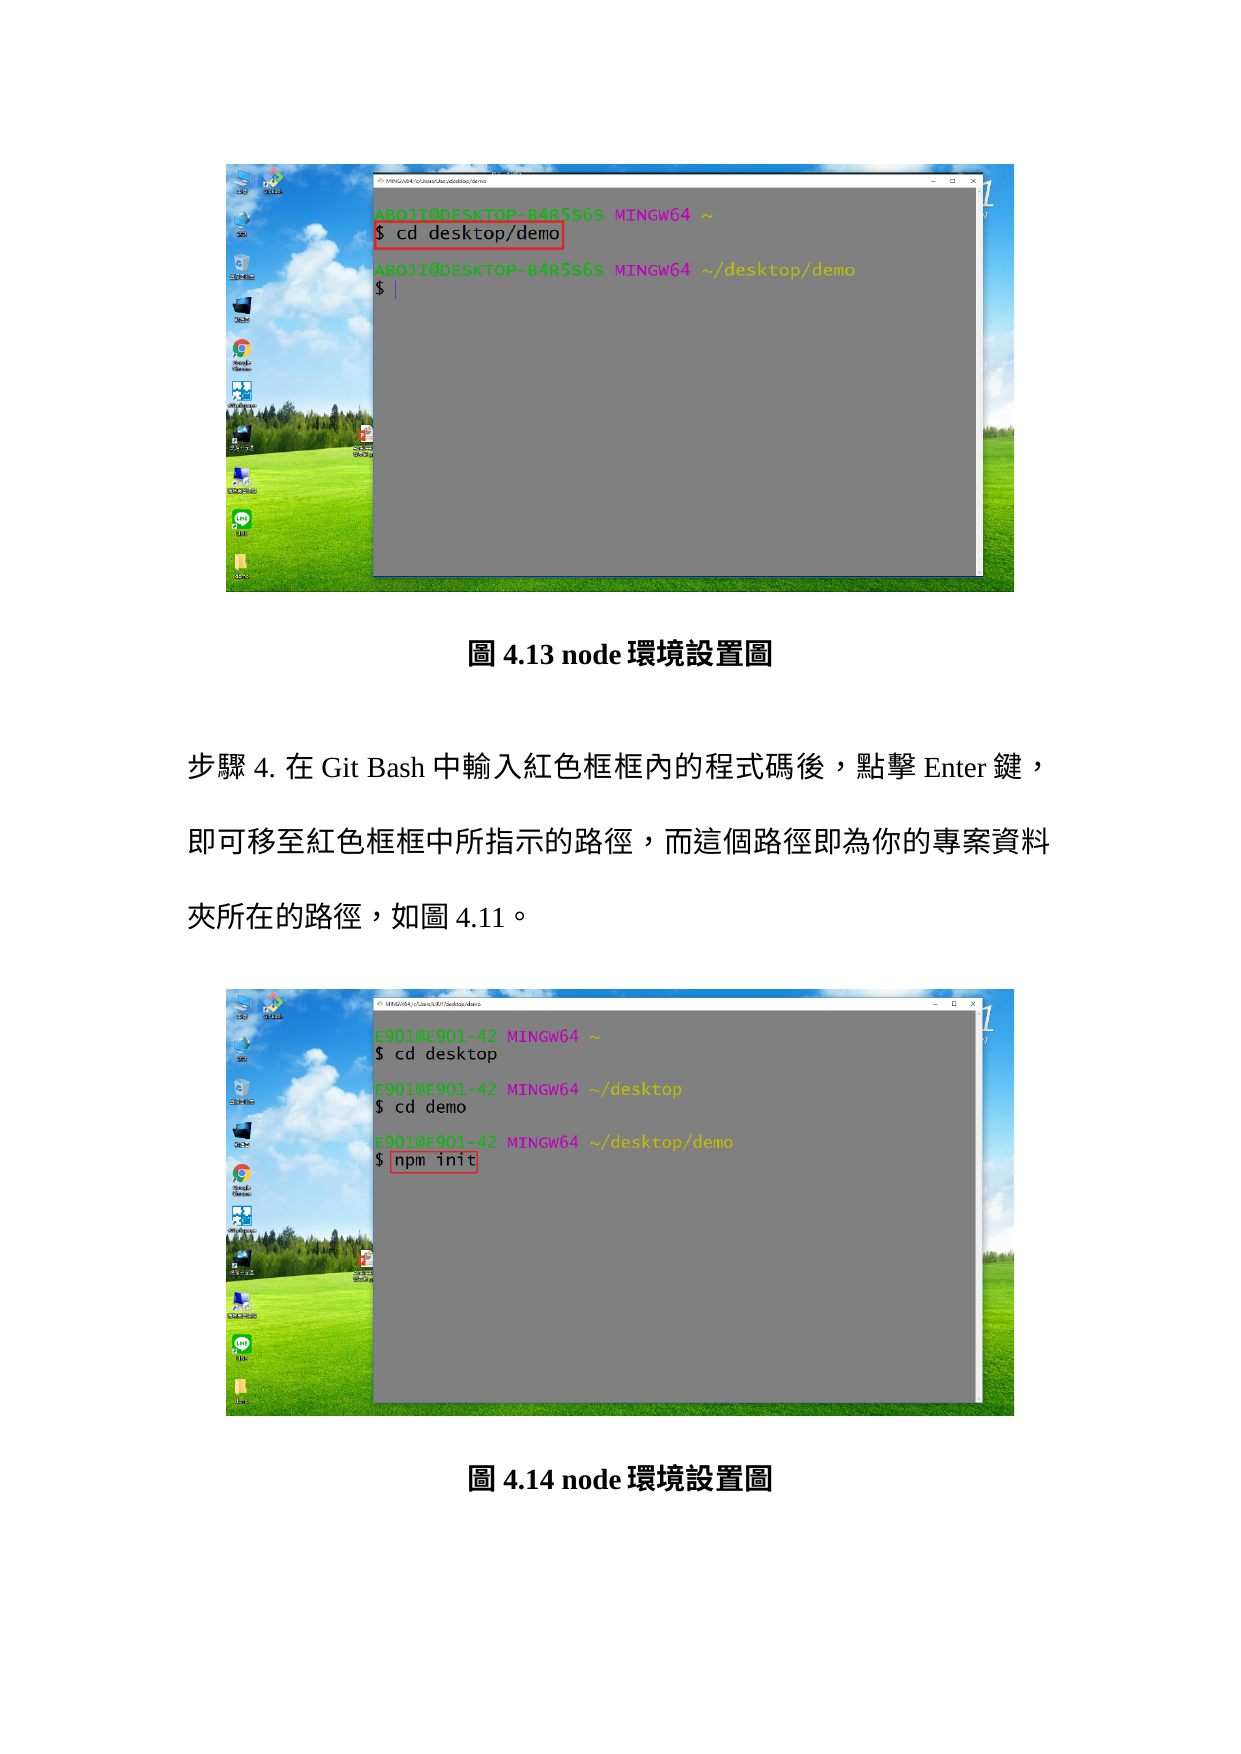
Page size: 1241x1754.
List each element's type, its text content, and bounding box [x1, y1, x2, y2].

picture [226, 164, 1015, 592]
picture [226, 989, 1015, 1416]
text 步驟4. 在Git Bash中輸入紅色框框內的程式碼後，點擊Enter鍵，即可移至紅色框框中所指示的路徑，而這個路徑即為你的專案資料夾所在的路徑，如圖4.11。 [187, 727, 1053, 952]
